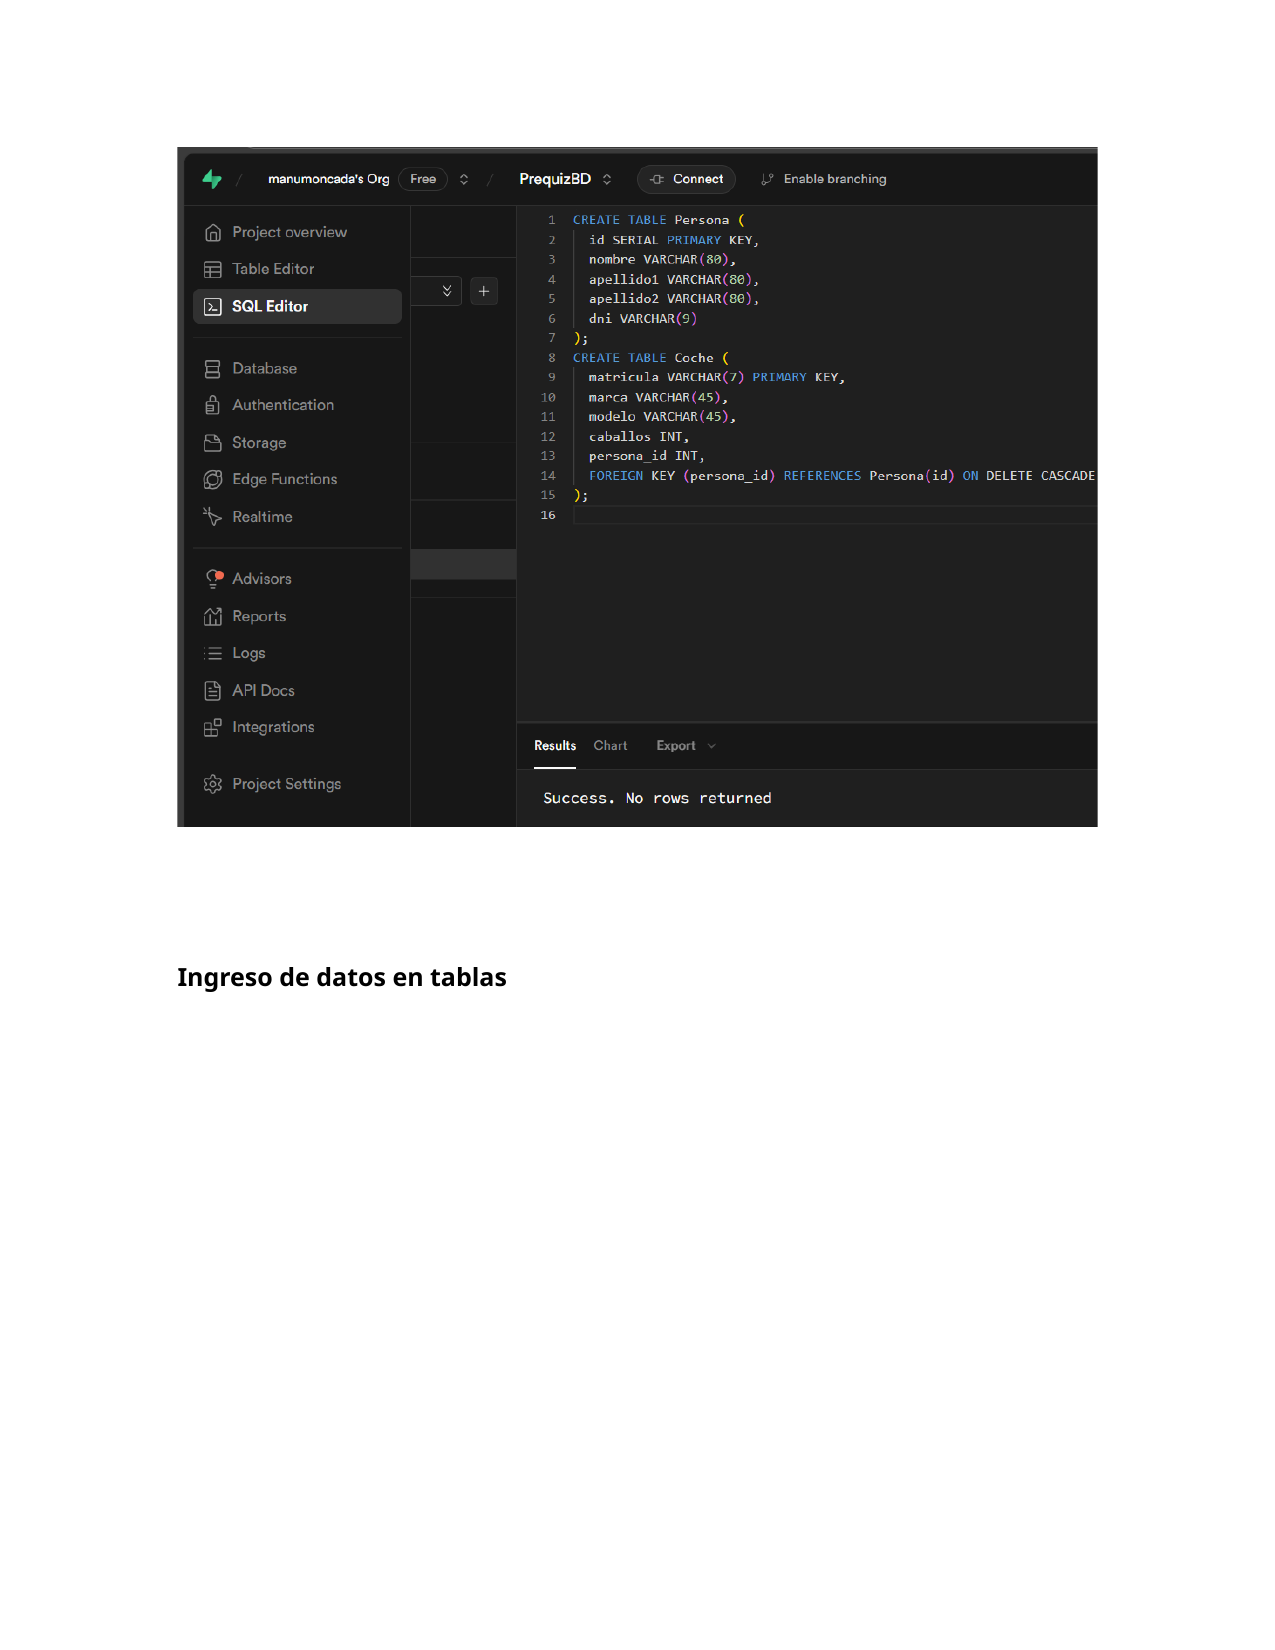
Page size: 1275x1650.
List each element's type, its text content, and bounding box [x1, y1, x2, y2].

picture [177, 147, 1098, 827]
text Ingreso de datos en tablas [177, 960, 1098, 994]
